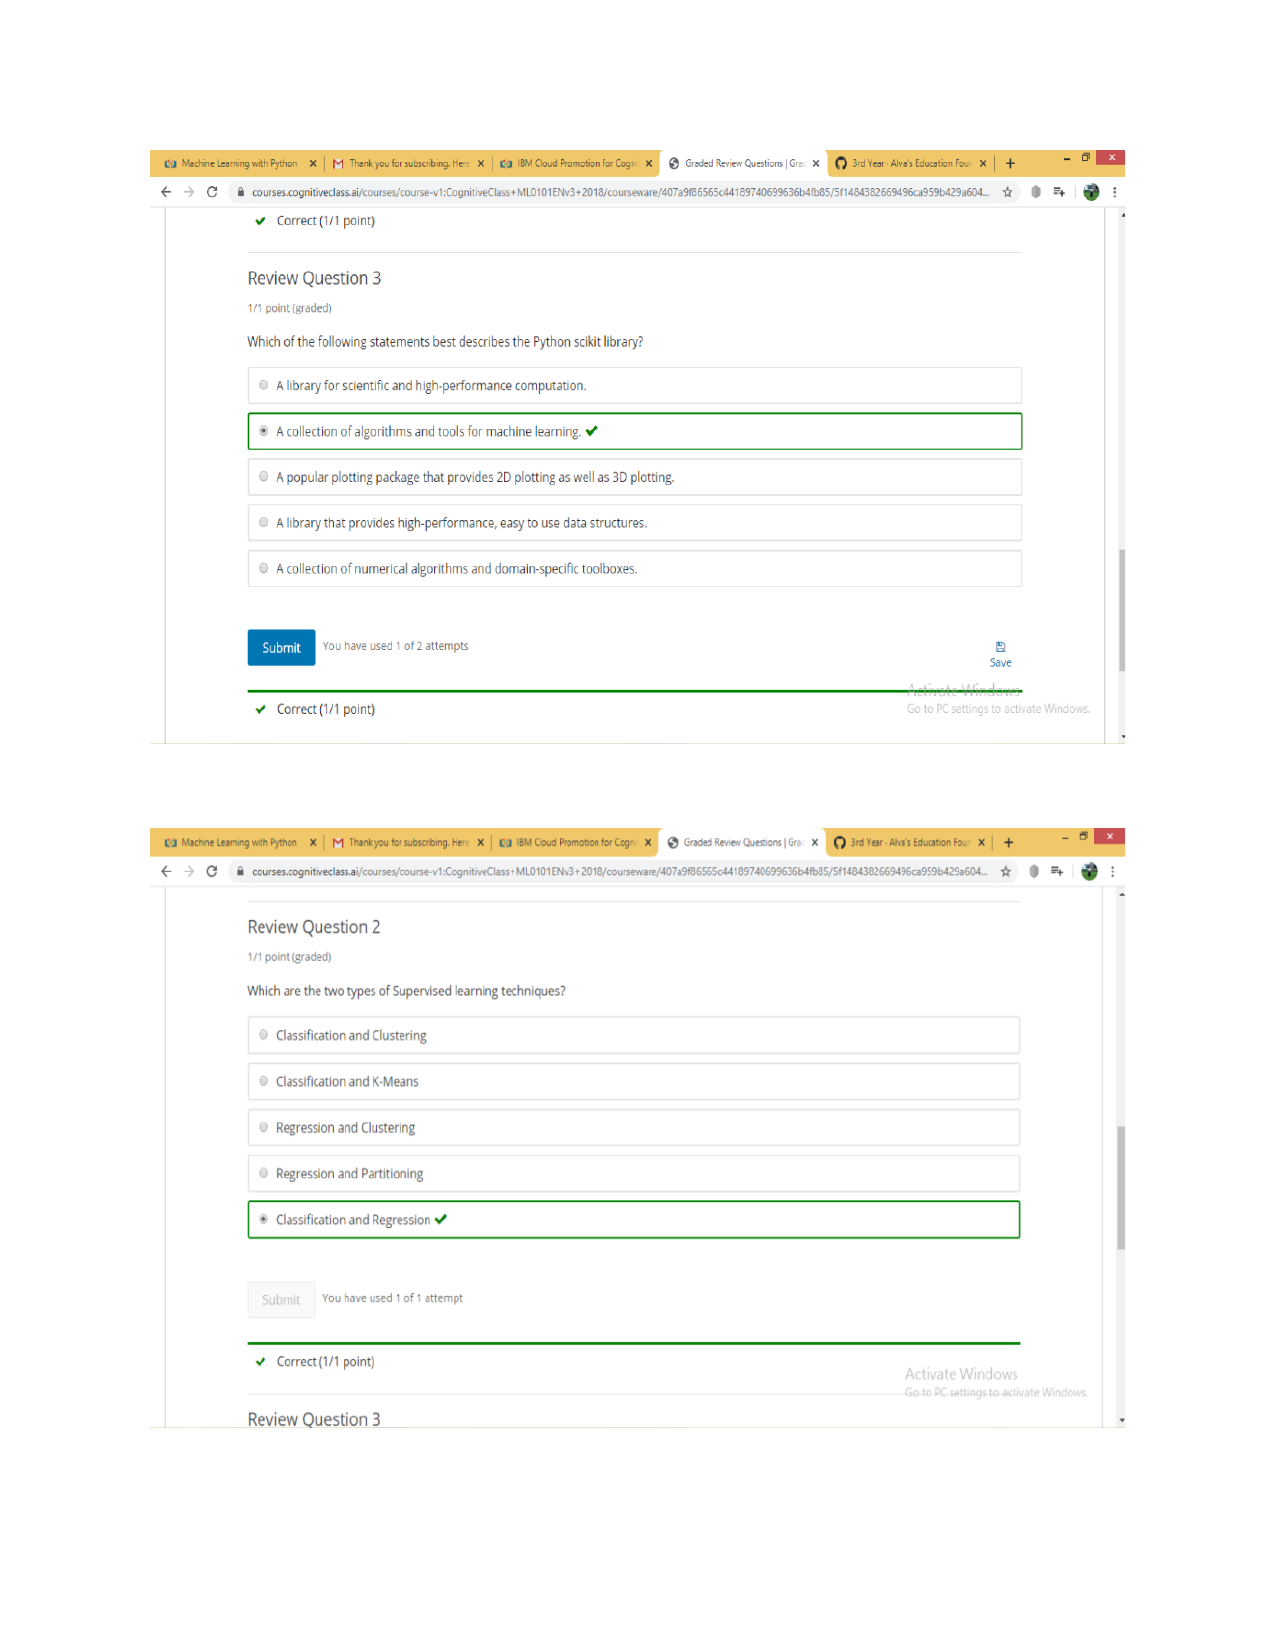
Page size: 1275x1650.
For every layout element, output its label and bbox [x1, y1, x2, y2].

picture [150, 150, 1125, 744]
picture [150, 828, 1125, 1428]
